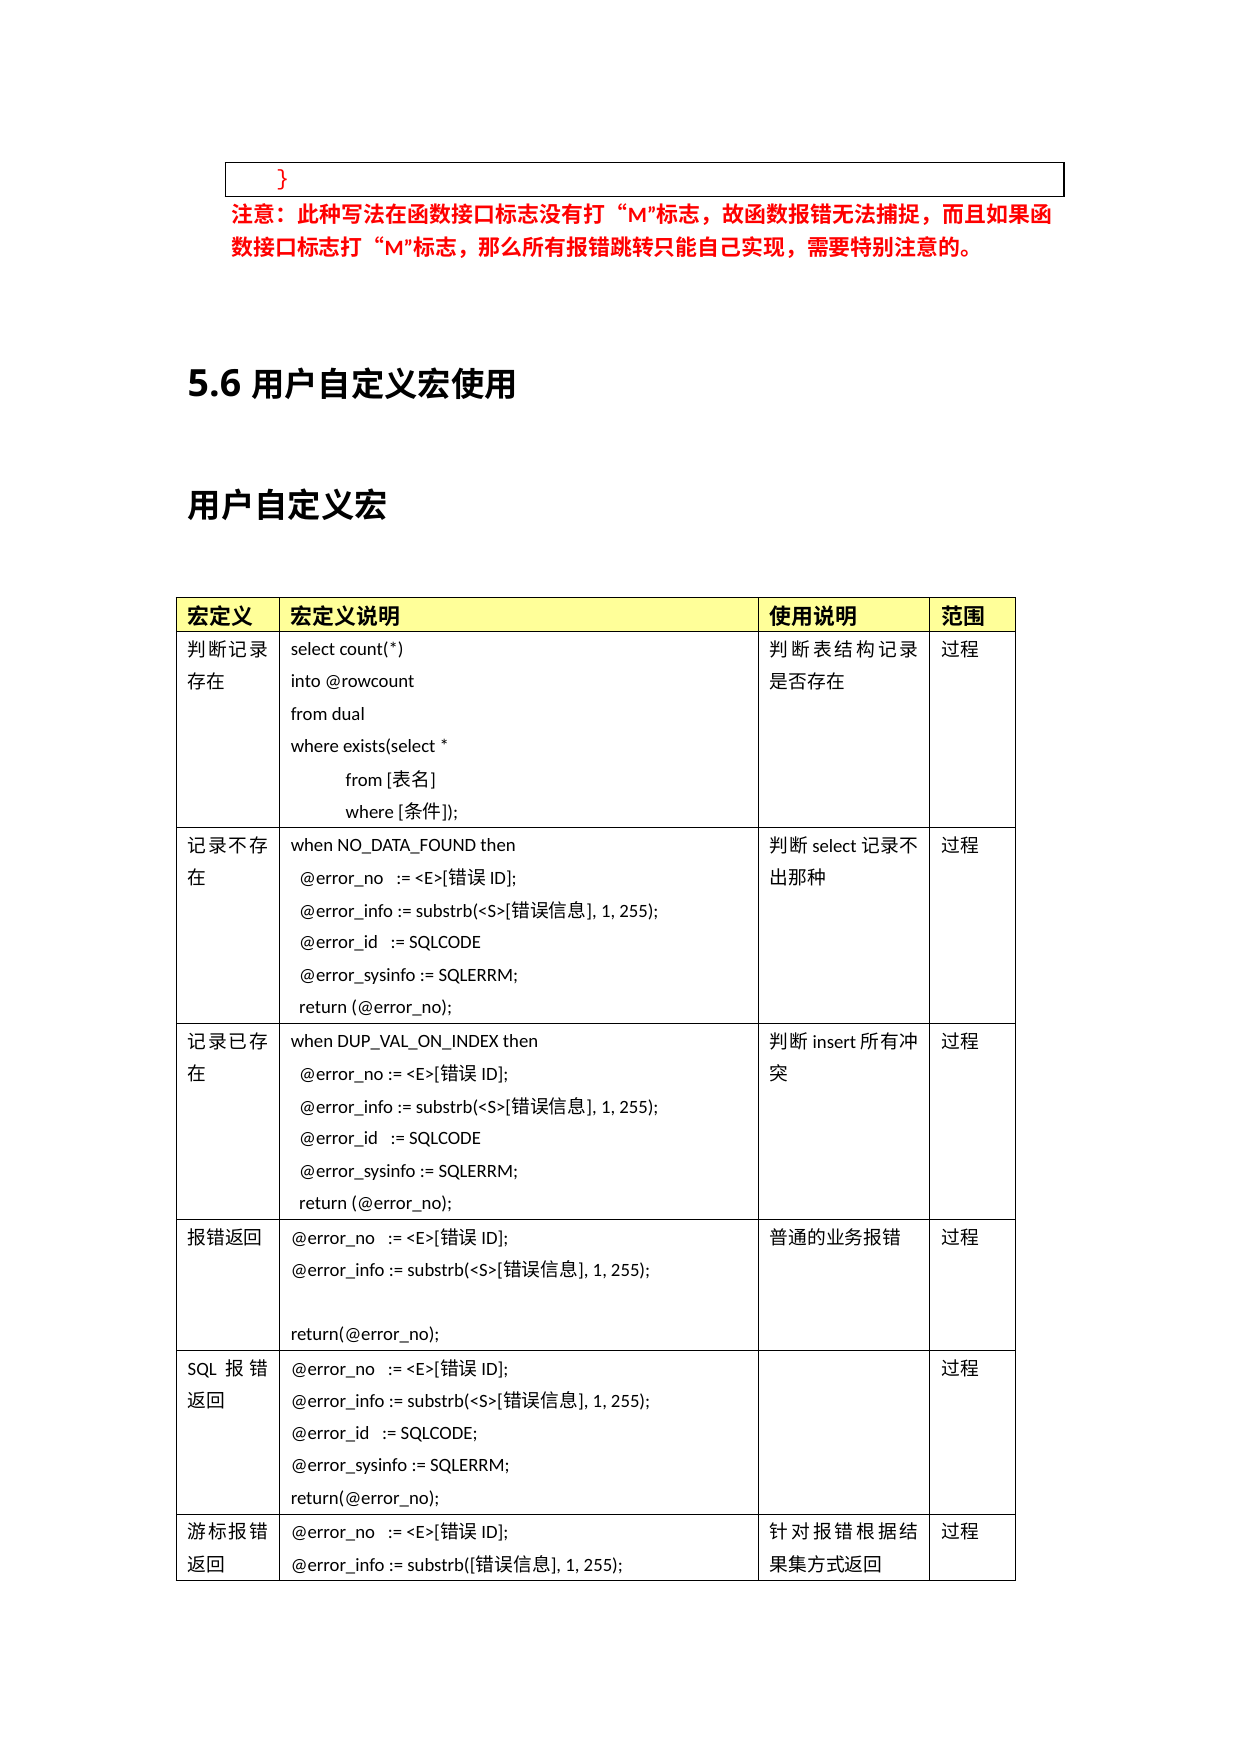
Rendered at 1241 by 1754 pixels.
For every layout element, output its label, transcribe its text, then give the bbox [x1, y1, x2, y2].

table_cell @error_no := <E>[错误ID]; @error_info := substrb(<S>[错误信息], 1, 255); @error_id := SQLCODE; @error_sysinfo := SQLERRM; return(@error_no); [280, 1351, 758, 1513]
table_cell 过程 [930, 1351, 1015, 1513]
subtitle 用户自定义宏使用 [187, 357, 1053, 408]
table_header 使用说明 [759, 598, 929, 631]
table_cell 记录不存在 [177, 828, 279, 1023]
subtitle 用户自定义宏 [187, 470, 1053, 535]
table_cell 过程 [930, 828, 1015, 1023]
table_cell when NO_DATA_FOUND then @error_no := <E>[错误ID]; @error_info := substrb(<S>[错误信息], 1, 255); @error_id := SQLCODE @error_sysinfo := SQLERRM; return (@error_no); [280, 828, 758, 1023]
table_cell select count(*) into @rowcount from dual where exists(select * from [表名] where [条件]); [280, 632, 758, 827]
table_cell 过程 [930, 1024, 1015, 1219]
table_cell 普通的业务报错 [759, 1220, 929, 1350]
table_cell 过程 [930, 632, 1015, 827]
table_cell [759, 1351, 929, 1513]
table_header 宏定义说明 [280, 598, 758, 631]
table_cell 针对报错根据结果集方式返回 [759, 1515, 929, 1579]
table_header 范围 [930, 598, 1015, 631]
table_cell 判断insert所有冲突 [759, 1024, 929, 1219]
table_cell when DUP_VAL_ON_INDEX then @error_no := <E>[错误ID]; @error_info := substrb(<S>[错误信息], 1, 255); @error_id := SQLCODE @error_sysinfo := SQLERRM; return (@error_no); [280, 1024, 758, 1219]
table_cell } [226, 163, 1063, 196]
table_cell 过程 [930, 1515, 1015, 1579]
table_cell 判断表结构记录是否存在 [759, 632, 929, 827]
table_header 宏定义 [177, 598, 279, 631]
table_cell 过程 [930, 1220, 1015, 1350]
table_cell @error_no := <E>[错误ID]; @error_info := substrb(<S>[错误信息], 1, 255); return(@error_no); [280, 1220, 758, 1350]
text 注意：此种写法在函数接口标志没有打“M”标志，故函数报错无法捕捉，而且如果函数接口标志打“M”标志，那么所有报错跳转只能自己实现，需要特别注意的。 [231, 197, 1053, 262]
table_cell 判断select记录不出那种 [759, 828, 929, 1023]
table_cell 记录已存在 [177, 1024, 279, 1219]
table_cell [280, 1515, 758, 1579]
table_cell 游标报错返回 [177, 1515, 279, 1579]
table_cell 报错返回 [177, 1220, 279, 1350]
table_cell SQL报错返回 [177, 1351, 279, 1513]
table_cell 判断记录存在 [177, 632, 279, 827]
